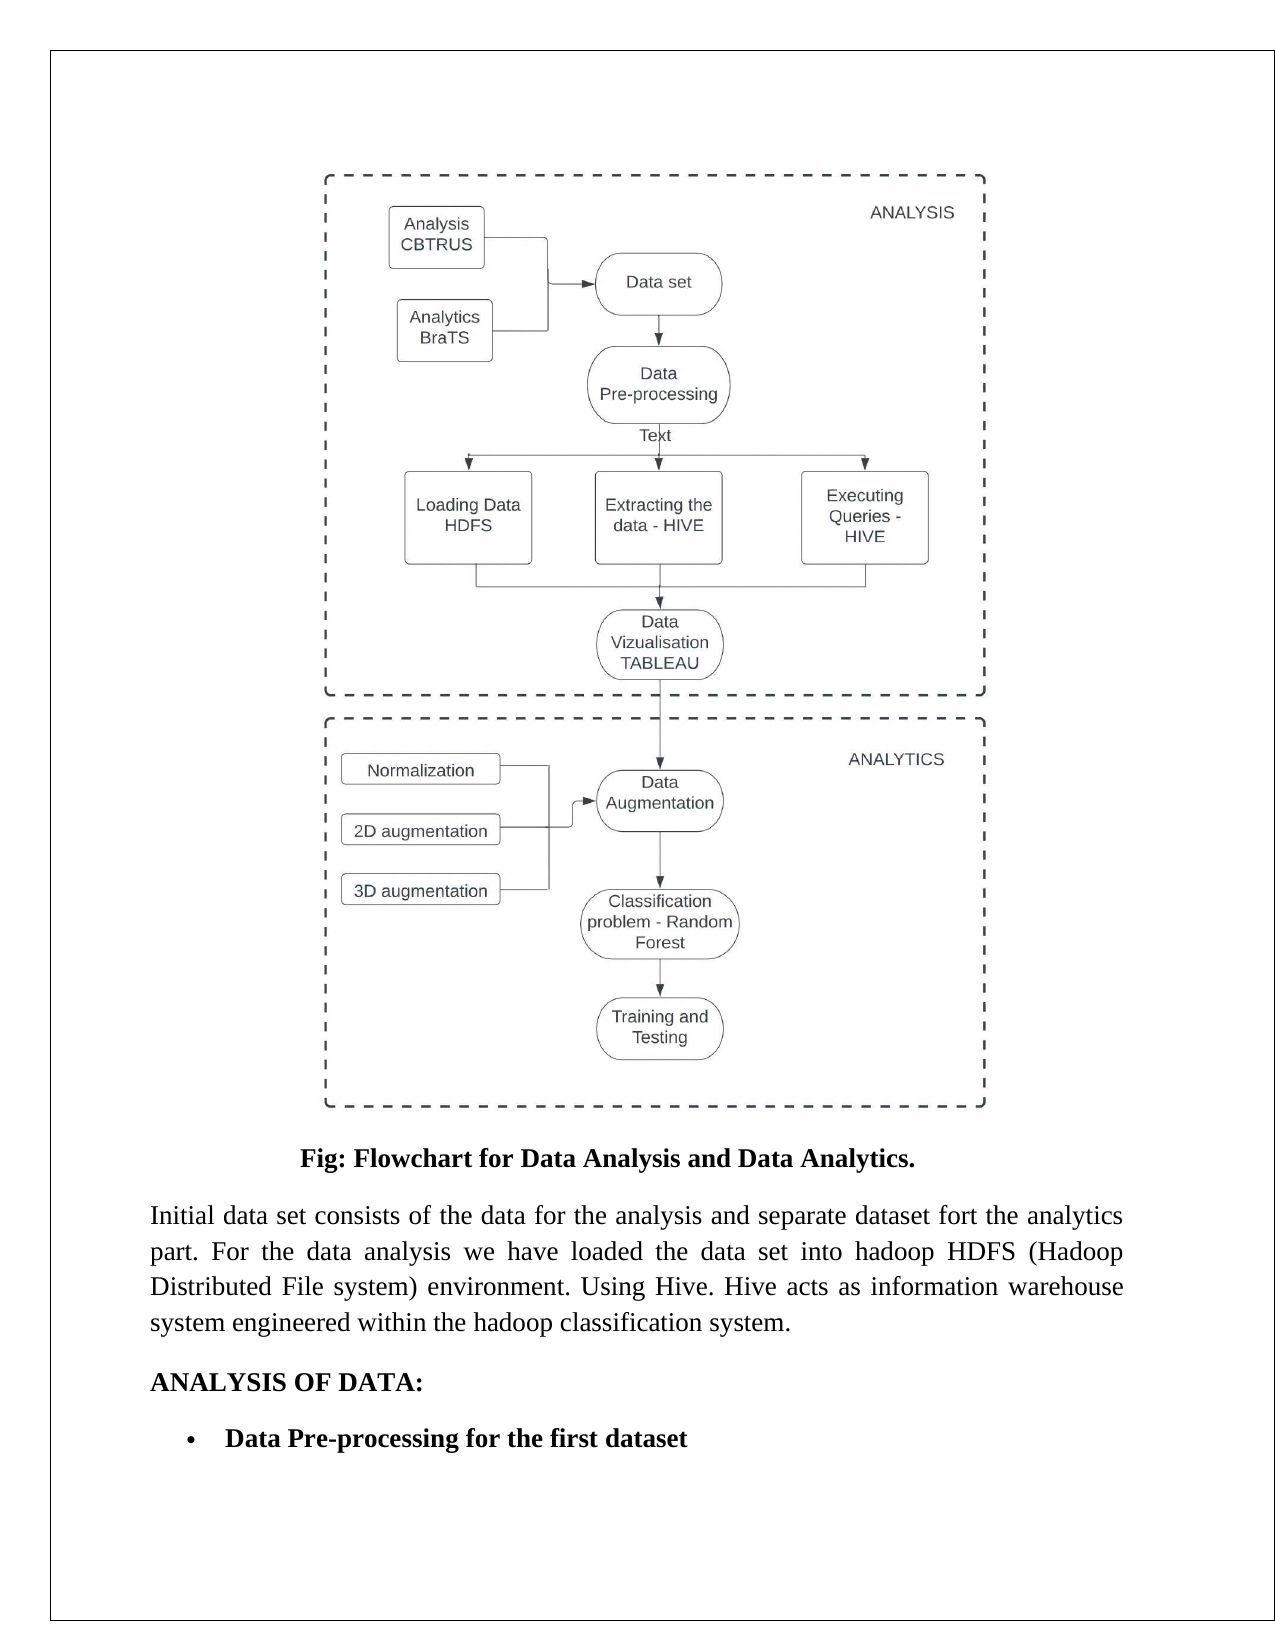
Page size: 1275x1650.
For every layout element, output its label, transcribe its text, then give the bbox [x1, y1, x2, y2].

text Initial data set consists of the data for the analysis and separate dataset fort the analytics part. For the data analysis we have loaded the data set into hadoop HDFS (Hadoop Distributed File system) environment. Using Hive. Hive acts as information warehouse system engineered within the hadoop classification system. [150, 1199, 1125, 1337]
picture [318, 149, 1003, 1121]
subtitle ANALYSIS OF DATA: [150, 1366, 1274, 1397]
list Data Pre-processing for the first dataset [187, 1422, 1274, 1453]
subtitle Fig: Flowchart for Data Analysis and Data Analytics. [300, 1142, 1274, 1173]
